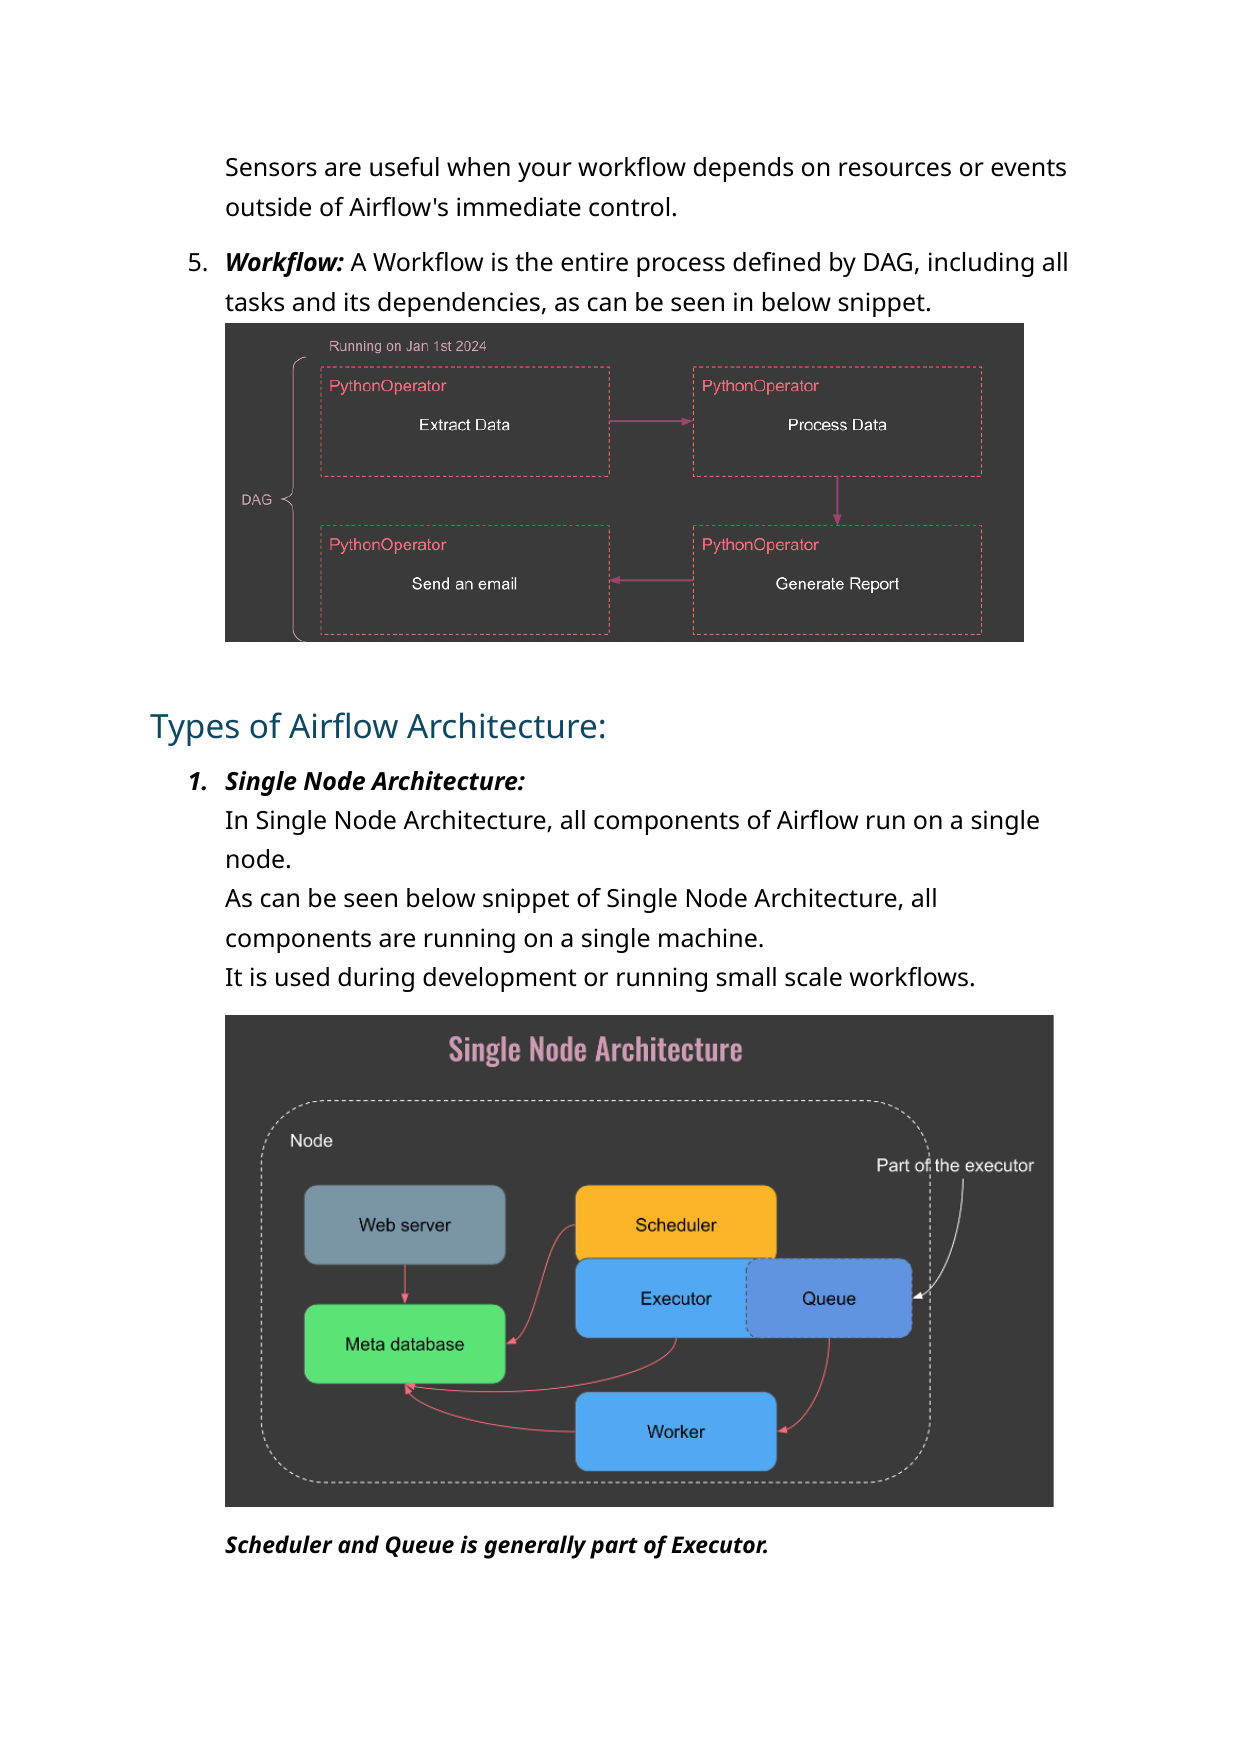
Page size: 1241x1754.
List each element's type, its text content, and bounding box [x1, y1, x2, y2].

text Scheduler and Queue is generally part of Executor. [225, 1529, 1090, 1560]
subtitle Types of Airflow Architecture: [150, 703, 1090, 748]
picture [225, 1015, 1054, 1507]
list As can be seen below snippet of Single Node Architecture, all components are running on a single machine. [225, 881, 1090, 954]
list In Single Node Architecture, all components of Airflow run on a single node. [225, 803, 1090, 876]
list It is used during development or running small scale workflows. [225, 959, 1090, 993]
list Workflow: A Workflow is the entire process defined by DAG, including all tasks and its dependencies, as can be seen in below snippet. [187, 245, 1090, 318]
picture [225, 323, 1024, 642]
text Sensors are useful when your workflow depends on resources or events outside of Airflow's immediate control. [225, 150, 1090, 223]
list Single Node Architecture: [187, 763, 1090, 798]
